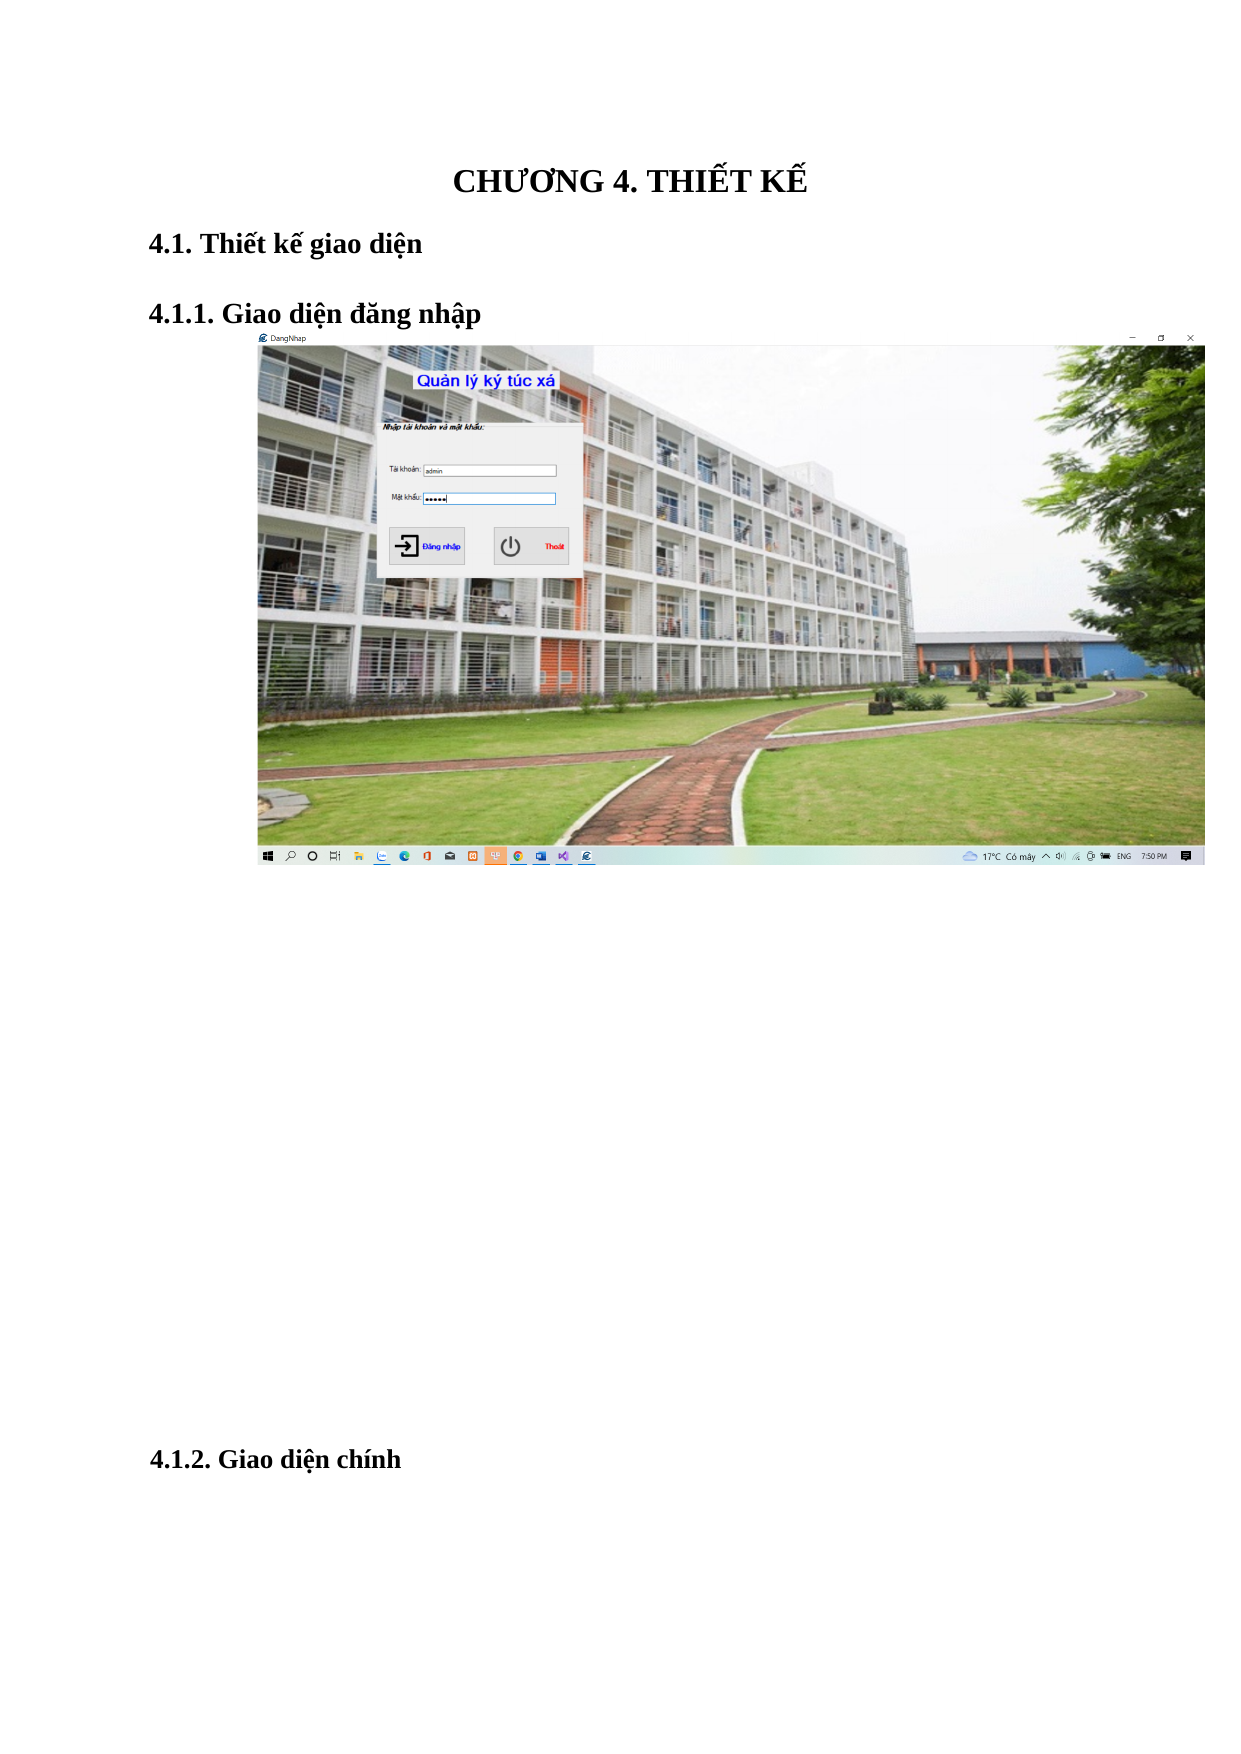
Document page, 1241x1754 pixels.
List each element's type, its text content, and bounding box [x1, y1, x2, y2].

text 4.1.2. Giao diện chính [150, 1443, 1097, 1474]
subtitle CHƯƠNG 4. THIẾT KẾ [236, 161, 917, 200]
subtitle 4.1.1. Giao diện đăng nhập [148, 296, 1097, 329]
subtitle 4.1. Thiết kế giao diện [148, 227, 1097, 260]
picture [257, 332, 1205, 865]
